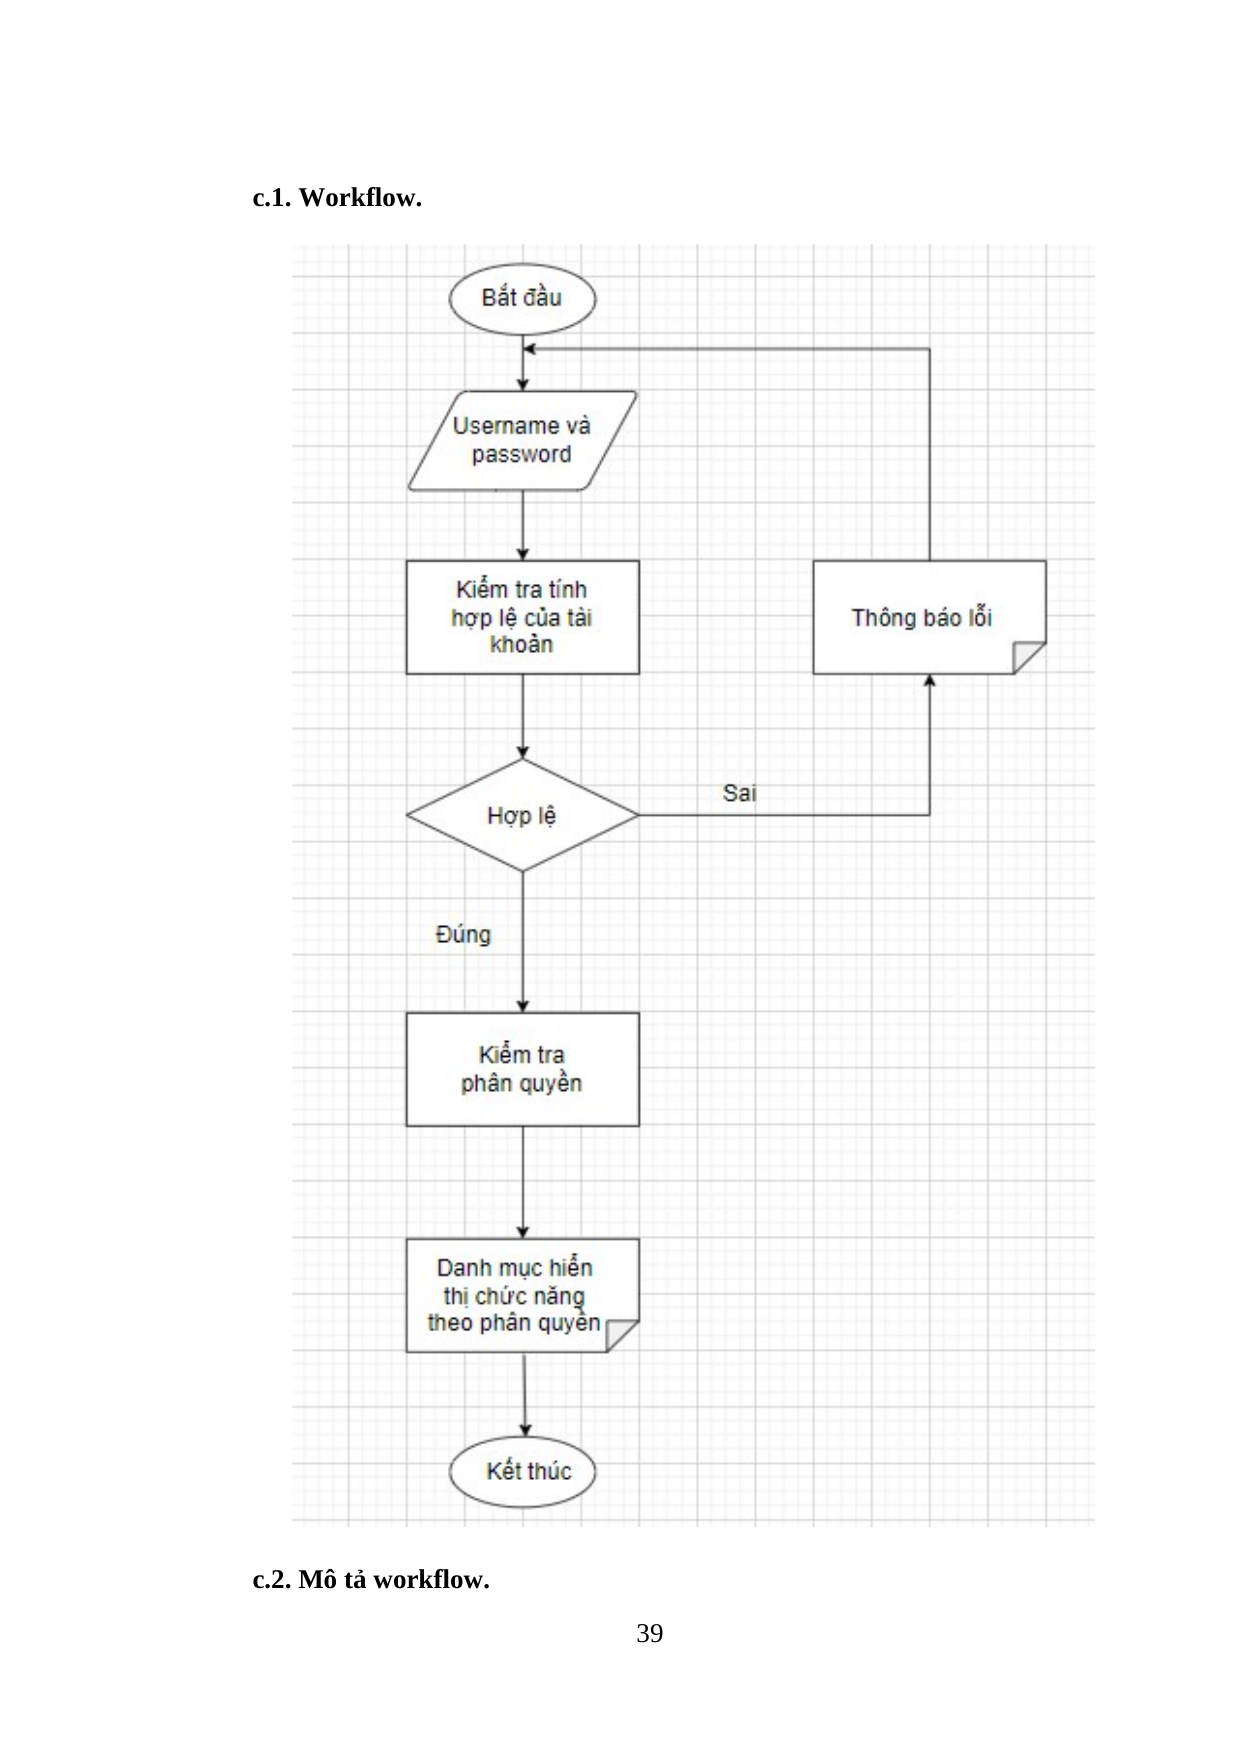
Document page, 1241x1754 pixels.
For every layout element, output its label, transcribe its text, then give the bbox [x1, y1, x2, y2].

text c.2. Mô tả workflow. [177, 1563, 1122, 1594]
picture [292, 244, 1096, 1527]
text c.1. Workflow. [177, 181, 1122, 213]
